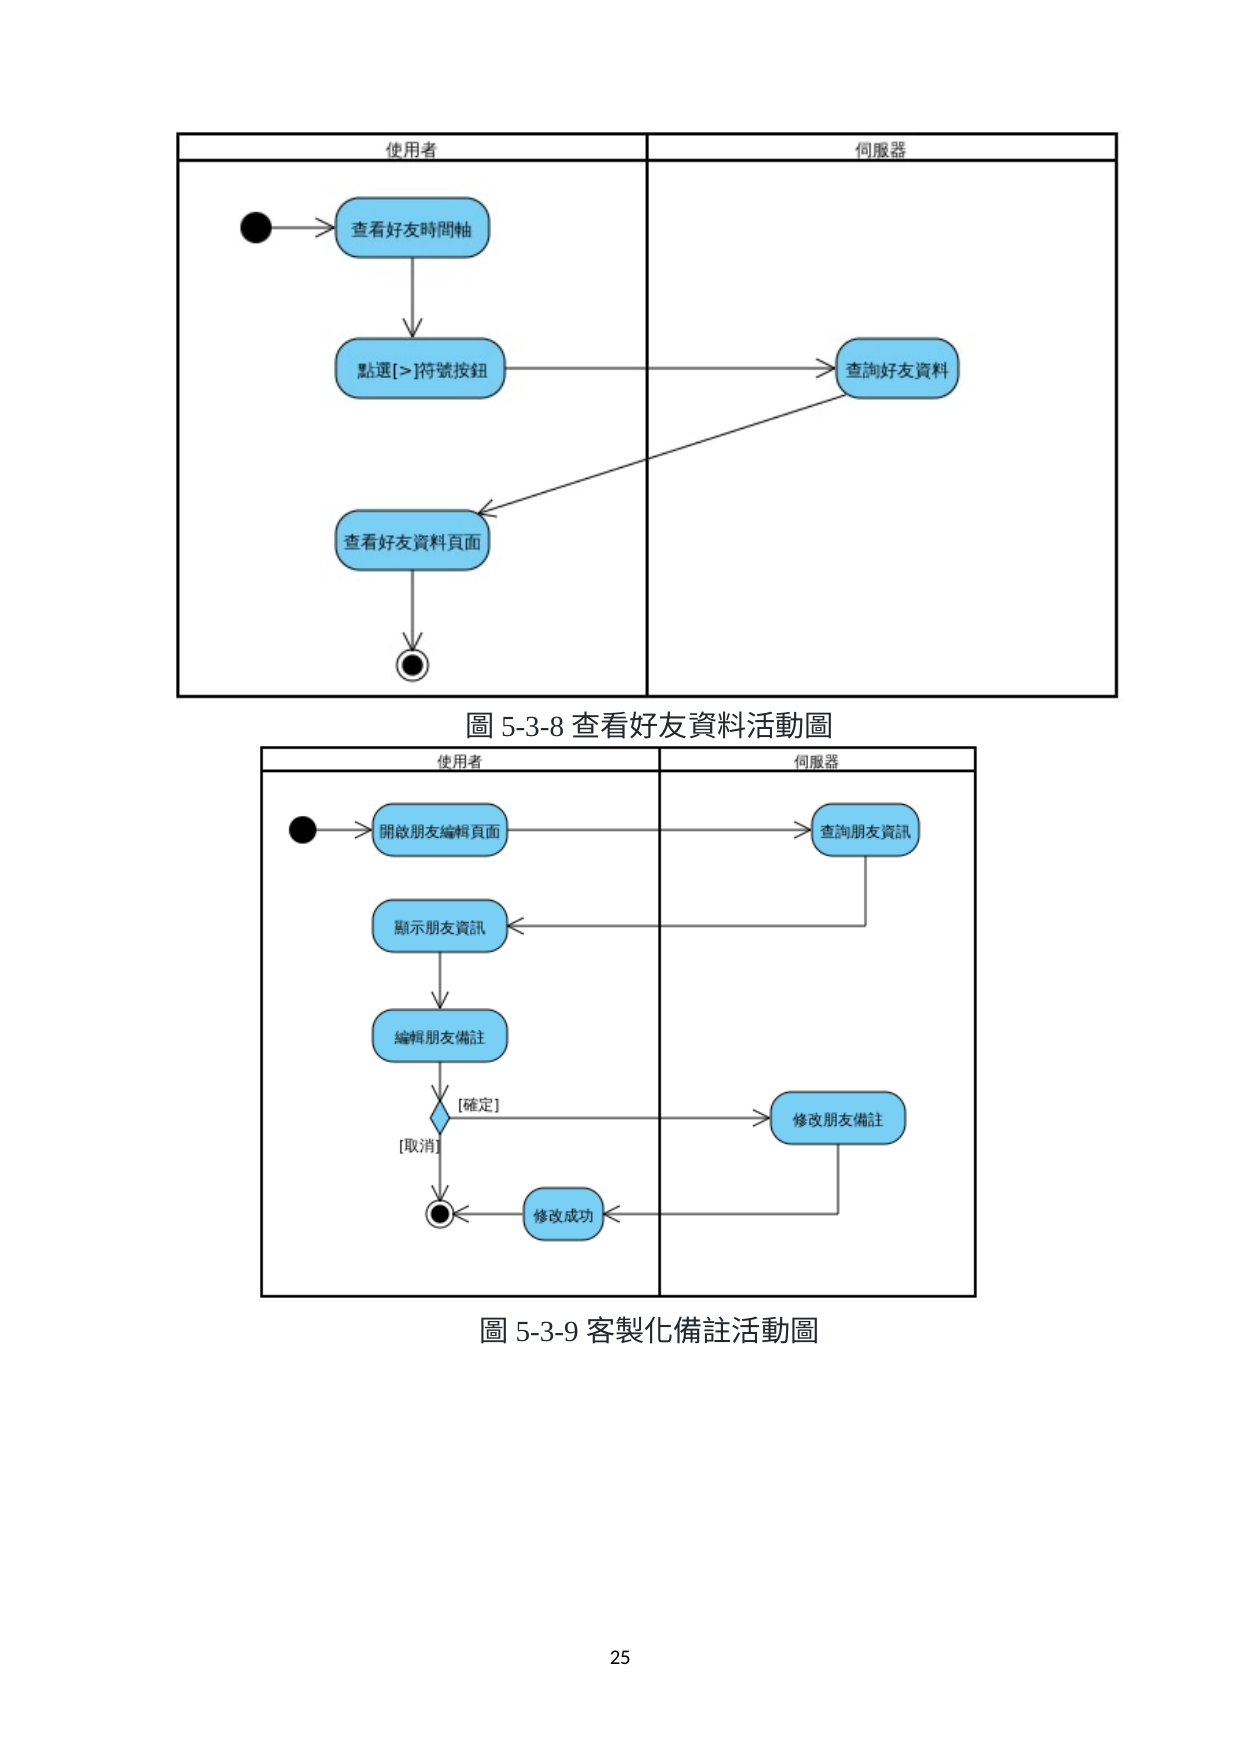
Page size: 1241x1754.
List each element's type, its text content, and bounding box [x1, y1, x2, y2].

text 圖 5-3-9 客製化備註活動圖 [89, 1308, 1152, 1350]
picture [175, 131, 1123, 703]
text 圖 5-3-8 查看好友資料活動圖 [89, 703, 1152, 745]
picture [259, 745, 981, 1302]
